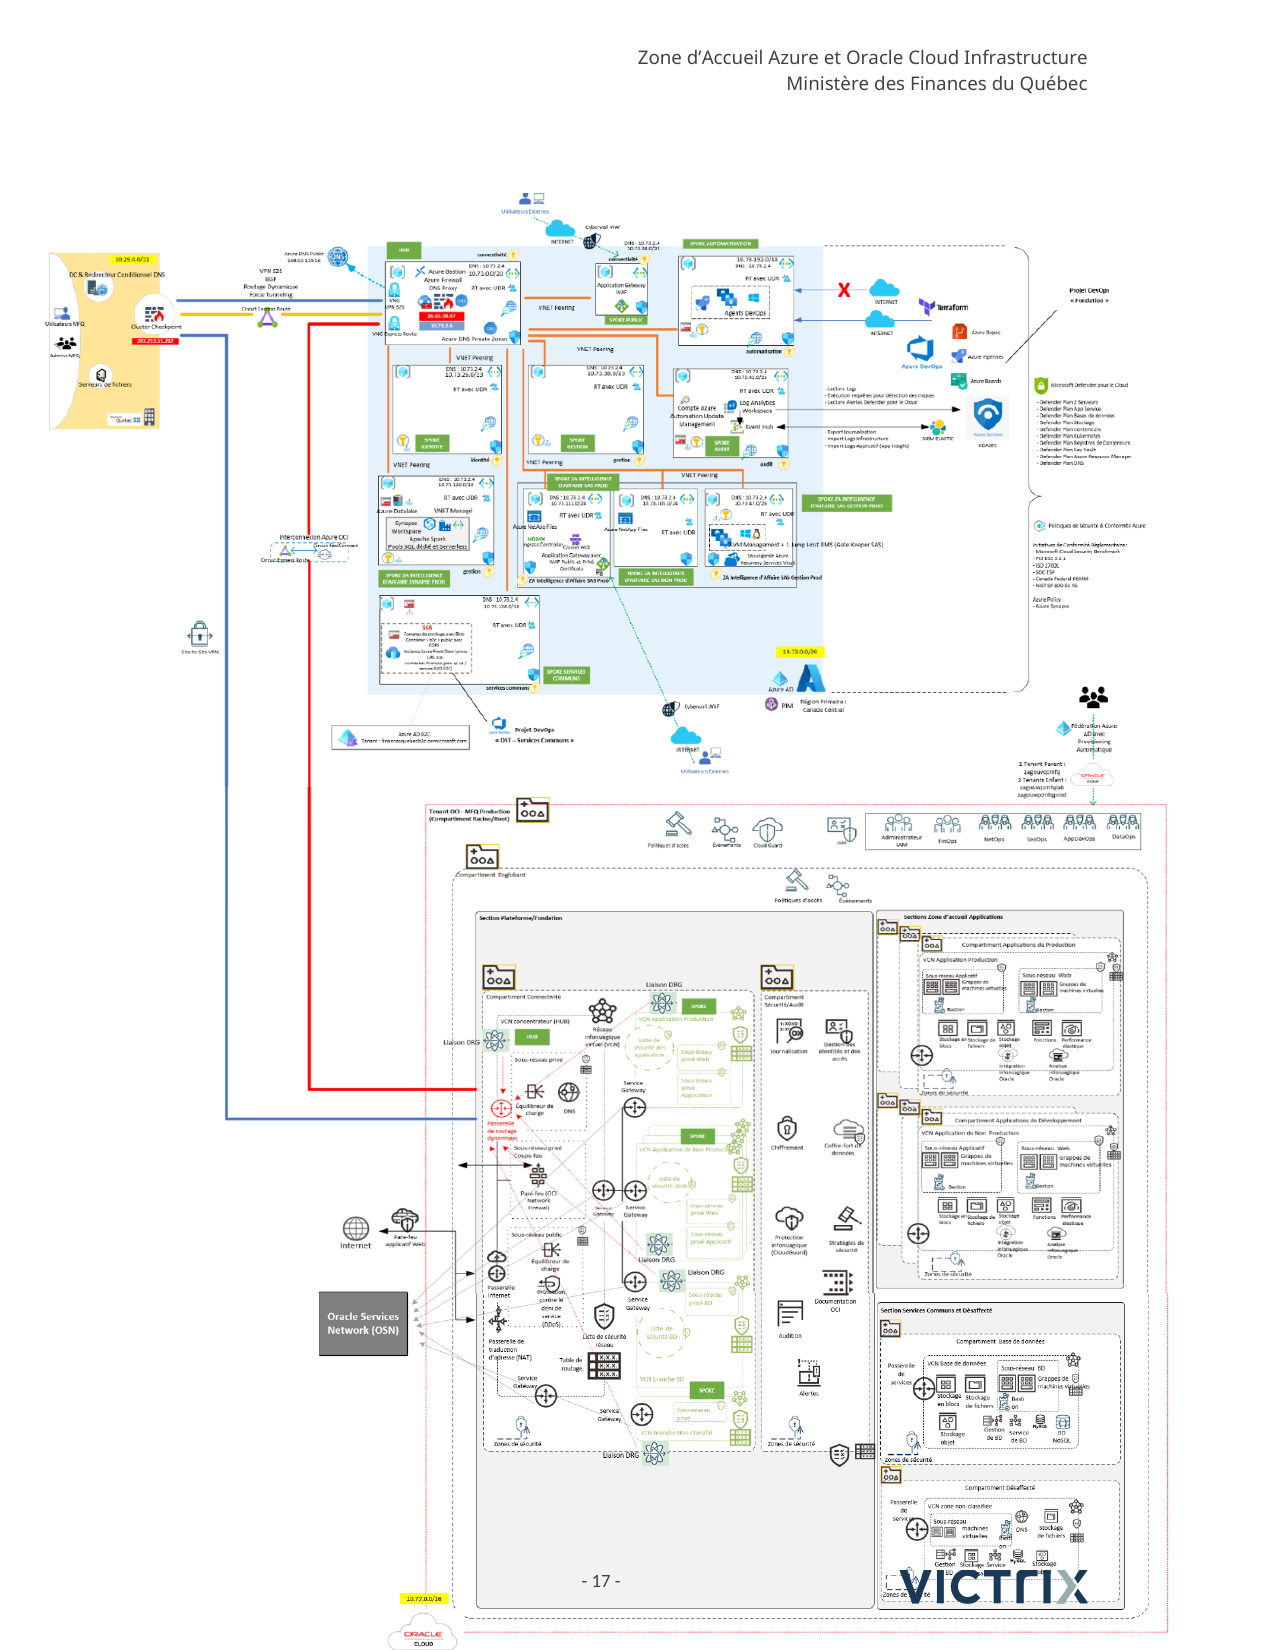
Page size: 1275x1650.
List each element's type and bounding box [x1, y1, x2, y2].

picture [39, 193, 1191, 1650]
